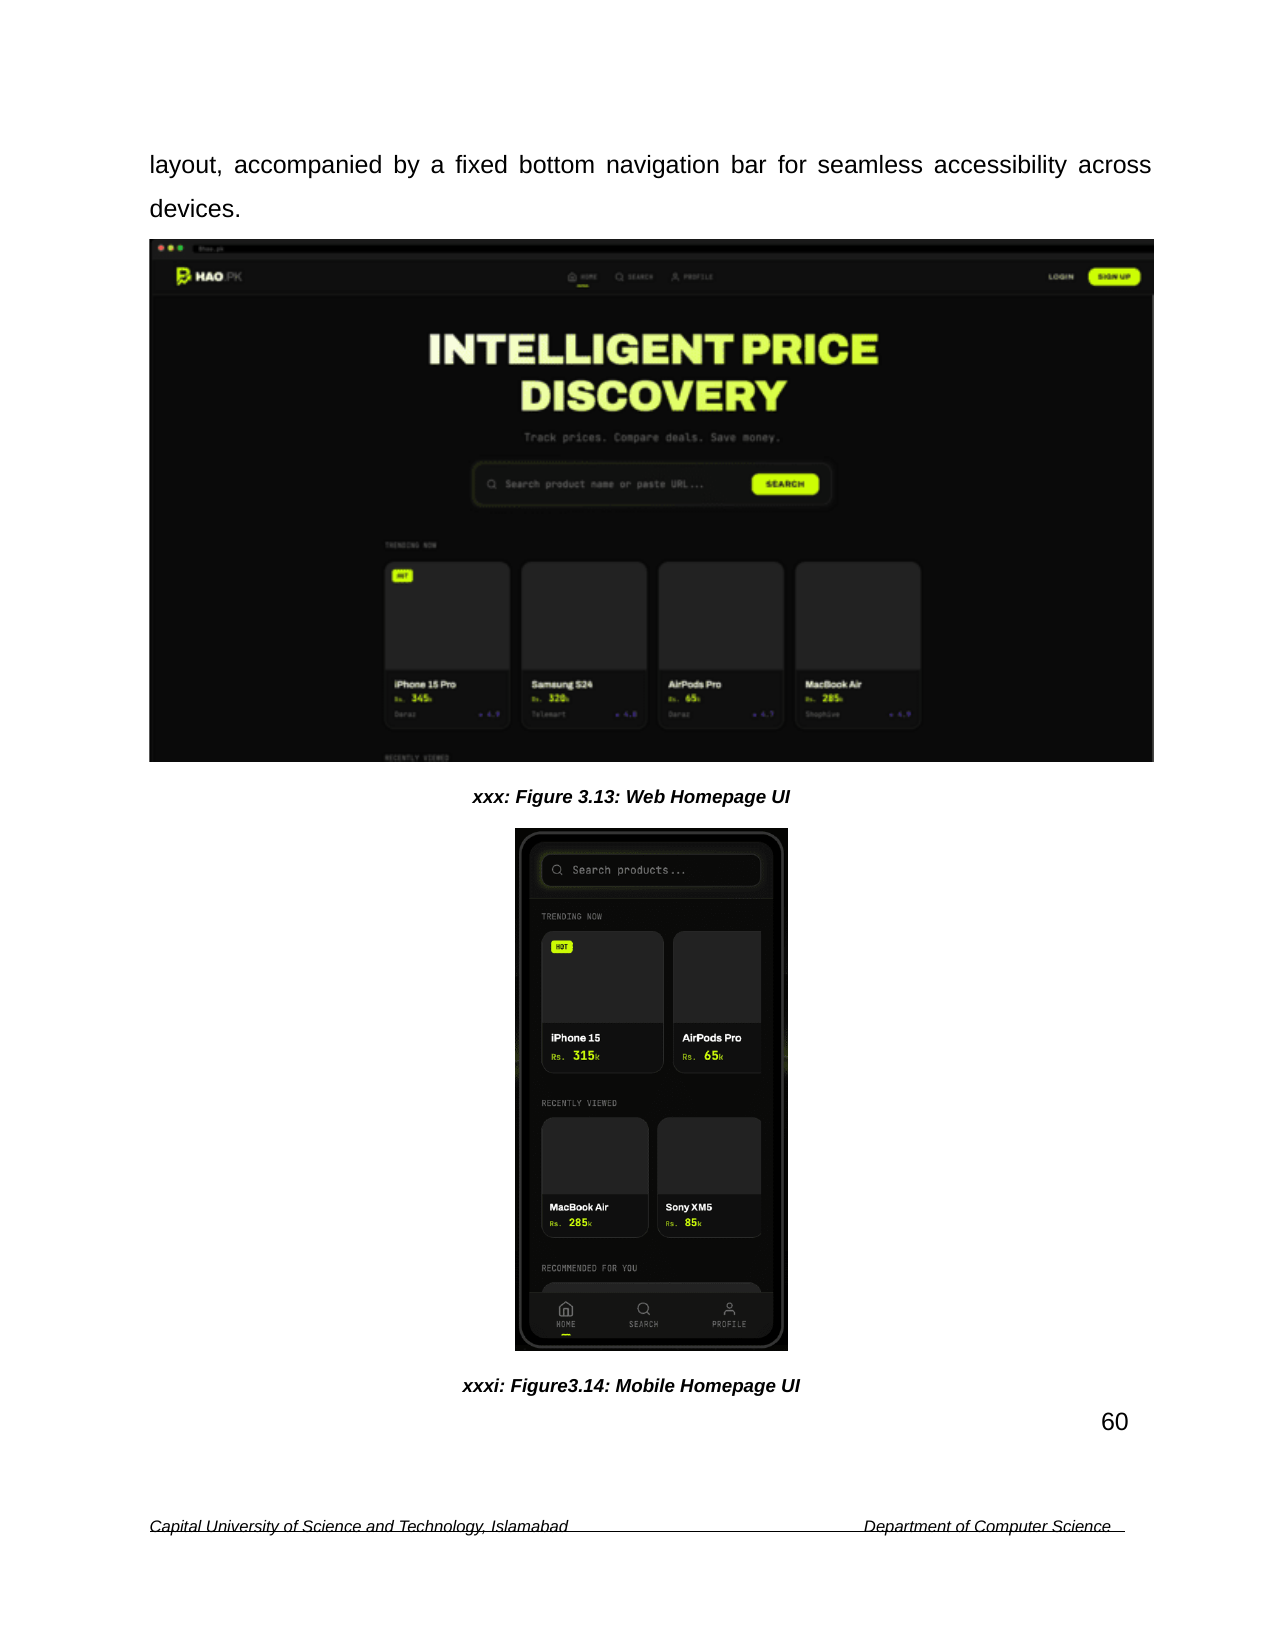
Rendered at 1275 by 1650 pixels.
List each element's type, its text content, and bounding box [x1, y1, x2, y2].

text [148, 150, 1154, 222]
text xxx: Figure 3.13: Web Homepage UI [236, 786, 1028, 807]
text xxxi: Figure3.14: Mobile Homepage UI [236, 1375, 1028, 1397]
picture [515, 828, 788, 1351]
picture [149, 239, 1154, 762]
